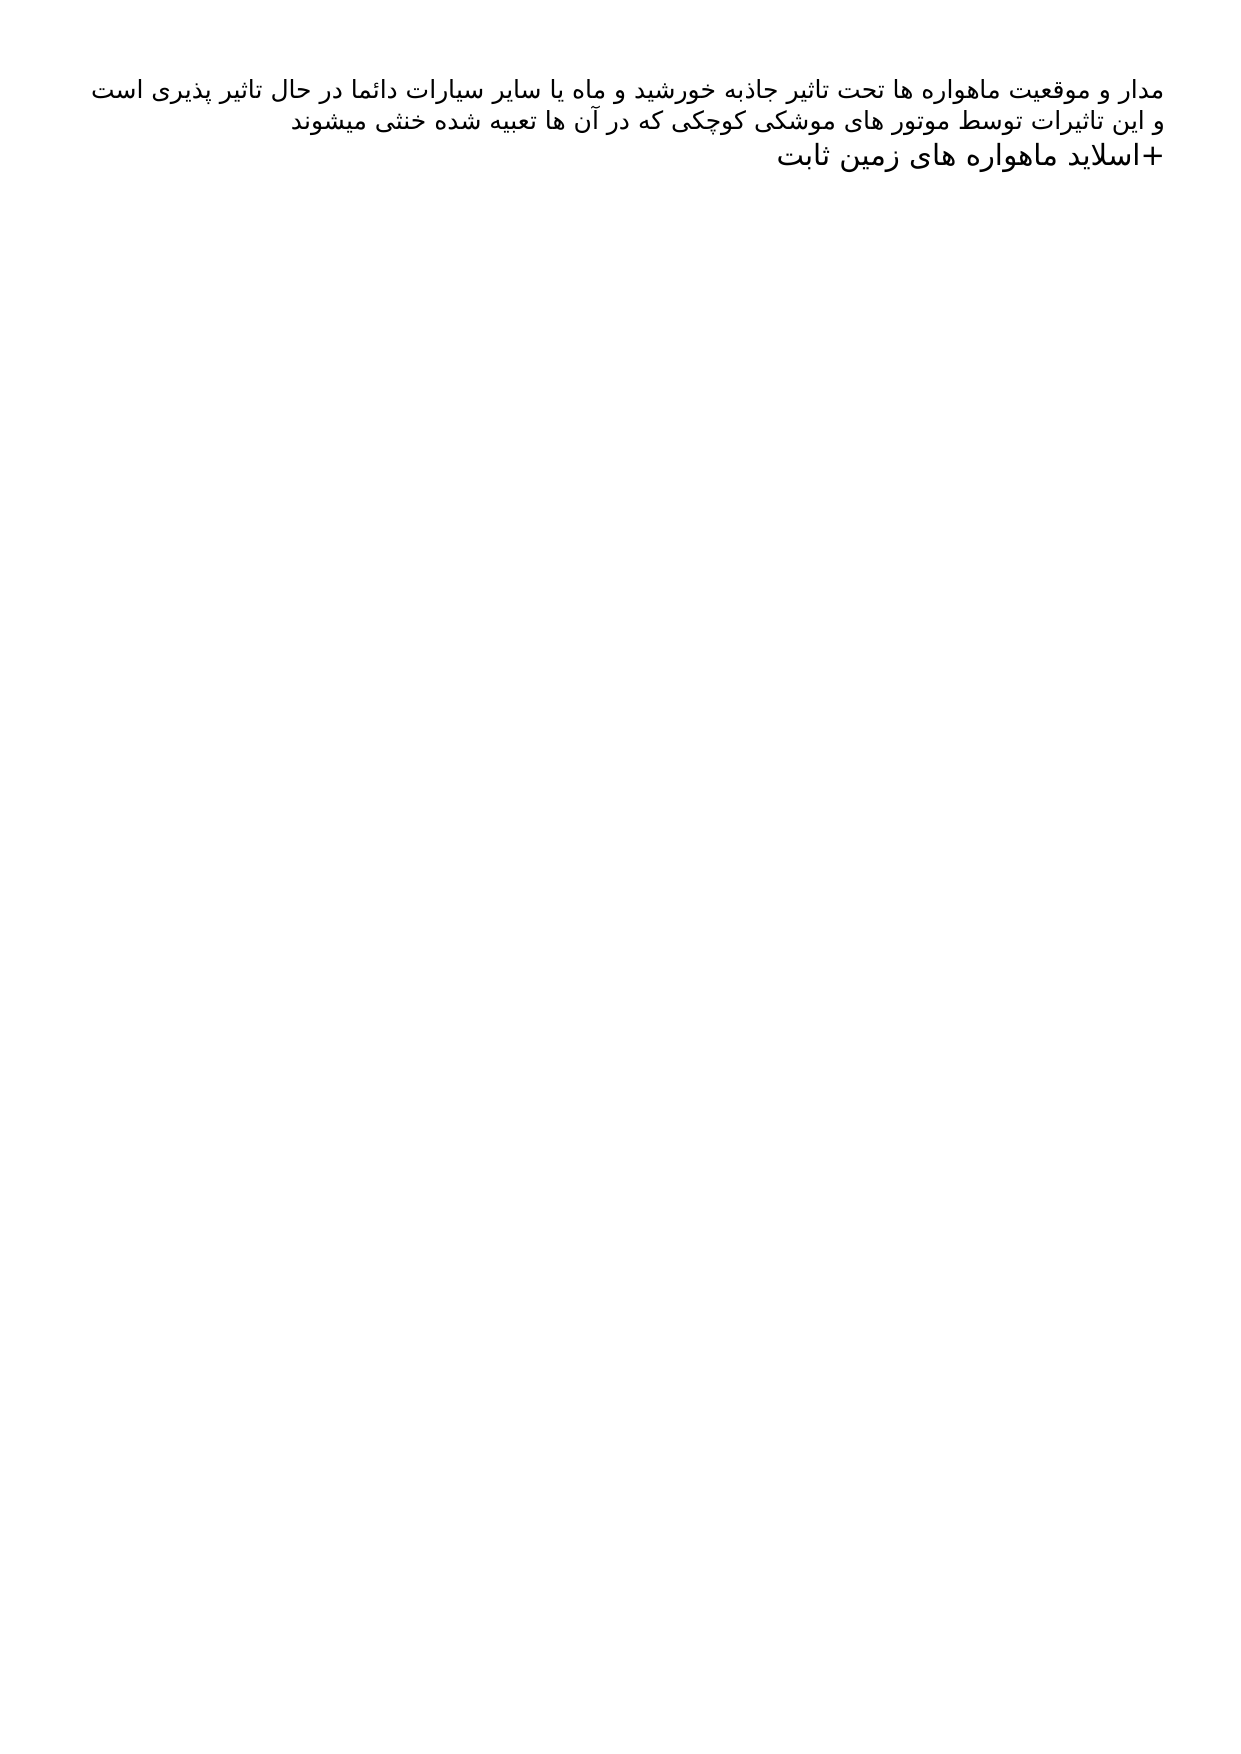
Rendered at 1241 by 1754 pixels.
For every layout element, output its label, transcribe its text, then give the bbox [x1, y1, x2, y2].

text مدار و موقعیت ماهواره ها تحت تاثیر جاذبه خورشید و ماه یا سایر سیارات دائما در حال تاثیر پذیری است و این تاثیرات توسط موتور های موشکی کوچکی که در آن ها تعبیه شده خنثی میشوند +اسلاید ماهواره های زمین ثابت [75, 75, 1165, 172]
